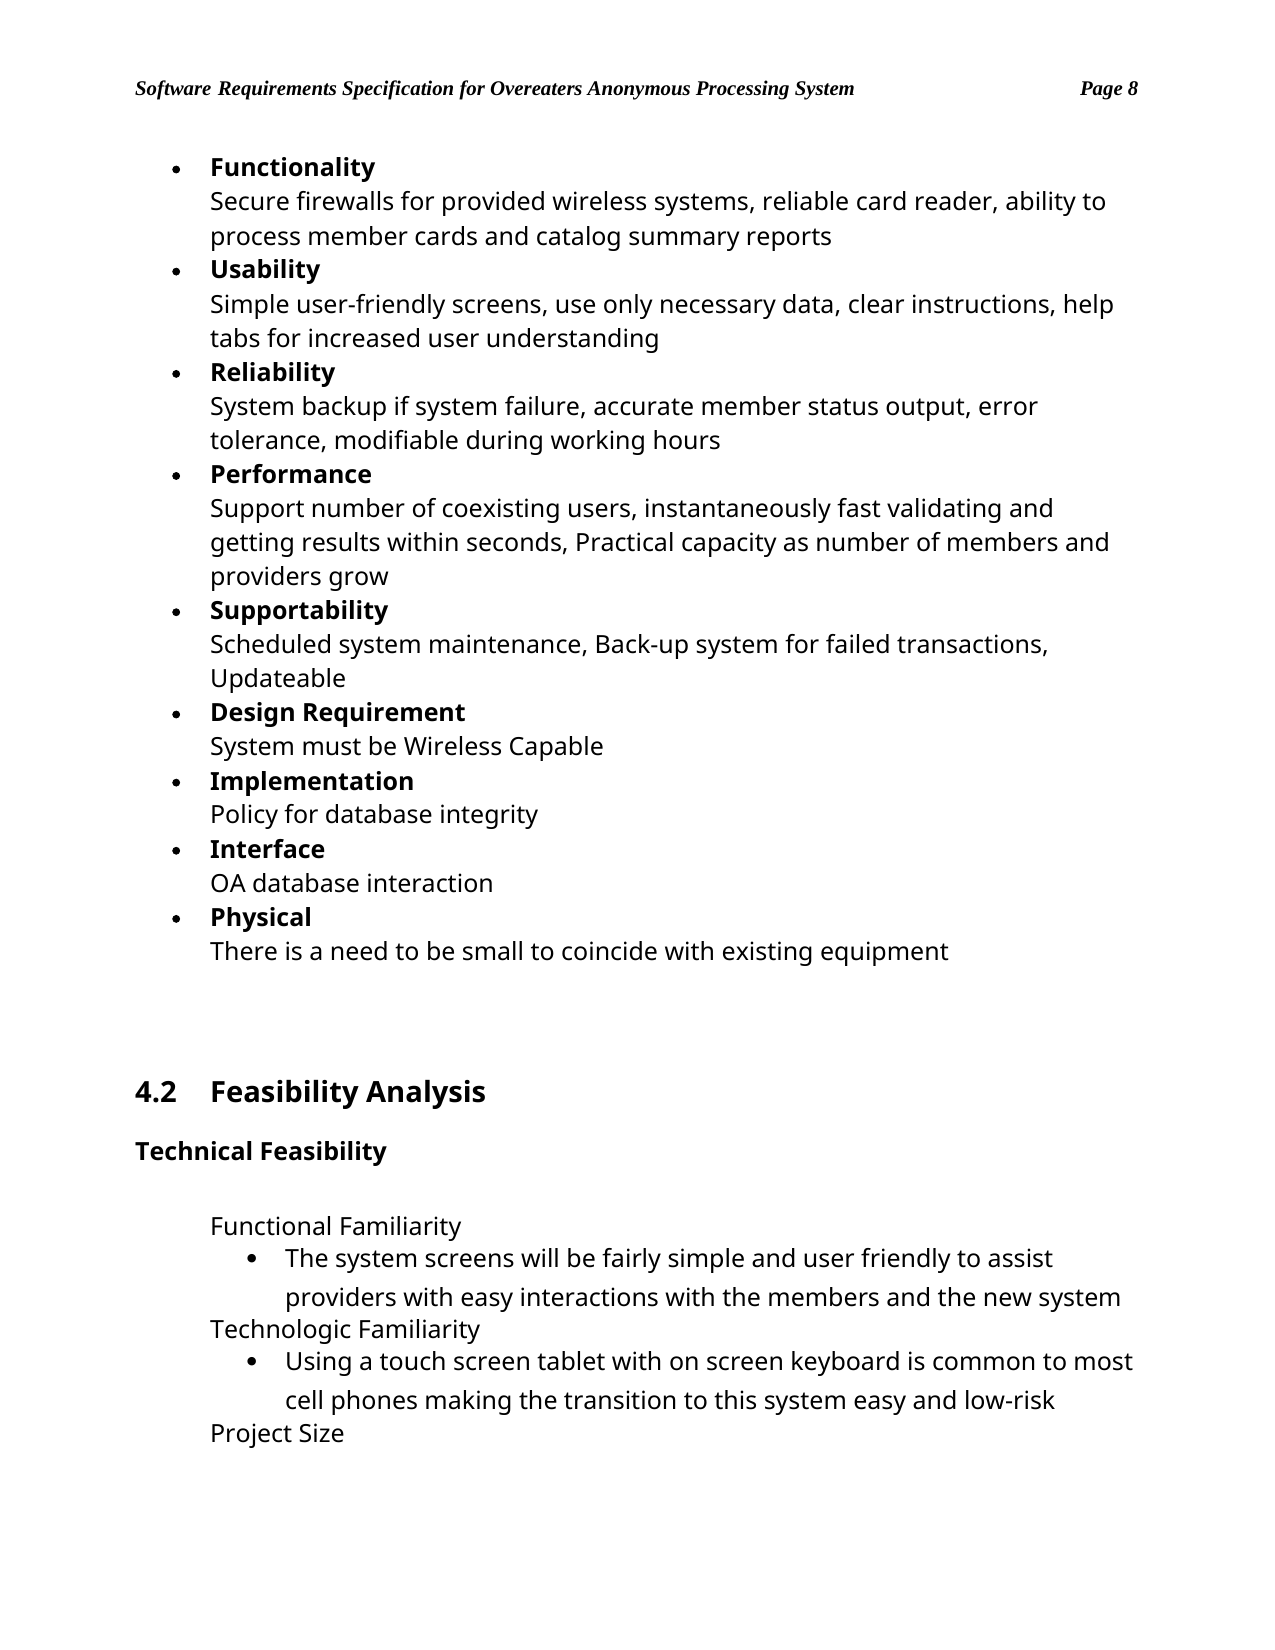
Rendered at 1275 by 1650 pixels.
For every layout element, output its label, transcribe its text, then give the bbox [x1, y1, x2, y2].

list Functional Familiarity [210, 1216, 1140, 1241]
list Implementation [172, 763, 1140, 797]
list Design Requirement [172, 695, 1140, 729]
list Interface [172, 831, 1140, 865]
list Using a touch screen tablet with on screen keyboard is common to most cell phones making the transition to this system easy and low-risk [247, 1344, 1140, 1417]
text There is a need to be small to coincide with existing equipment [210, 933, 1140, 967]
text OA database interaction [210, 865, 1140, 899]
text System must be Wireless Capable [135, 729, 1140, 763]
text Scheduled system maintenance, Back-up system for failed transactions, Updateable [210, 627, 1140, 695]
list Technologic Familiarity [210, 1319, 1140, 1344]
list The system screens will be fairly simple and user friendly to assist providers with easy interactions with the members and the new system [247, 1241, 1140, 1314]
list Project Size [210, 1422, 1140, 1447]
list Usability [172, 252, 1140, 286]
text Policy for database integrity [210, 797, 1140, 831]
list Supportability [172, 593, 1140, 627]
list Functionality [172, 150, 1140, 184]
text Secure firewalls for provided wireless systems, reliable card reader, ability to process member cards and catalog summary reports [210, 184, 1140, 252]
text Simple user-friendly screens, use only necessary data, clear instructions, help tabs for increased user understanding [210, 286, 1140, 354]
subtitle Feasibility Analysis [135, 1072, 1140, 1111]
text System backup if system failure, accurate member status output, error tolerance, modifiable during working hours [210, 388, 1140, 457]
list Reliability [172, 354, 1140, 388]
text Support number of coexisting users, instantaneously fast validating and getting results within seconds, Practical capacity as number of members and providers grow [210, 491, 1140, 593]
text Technical Feasibility [135, 1141, 1140, 1166]
list Performance [172, 457, 1140, 491]
list Physical [172, 899, 1140, 933]
